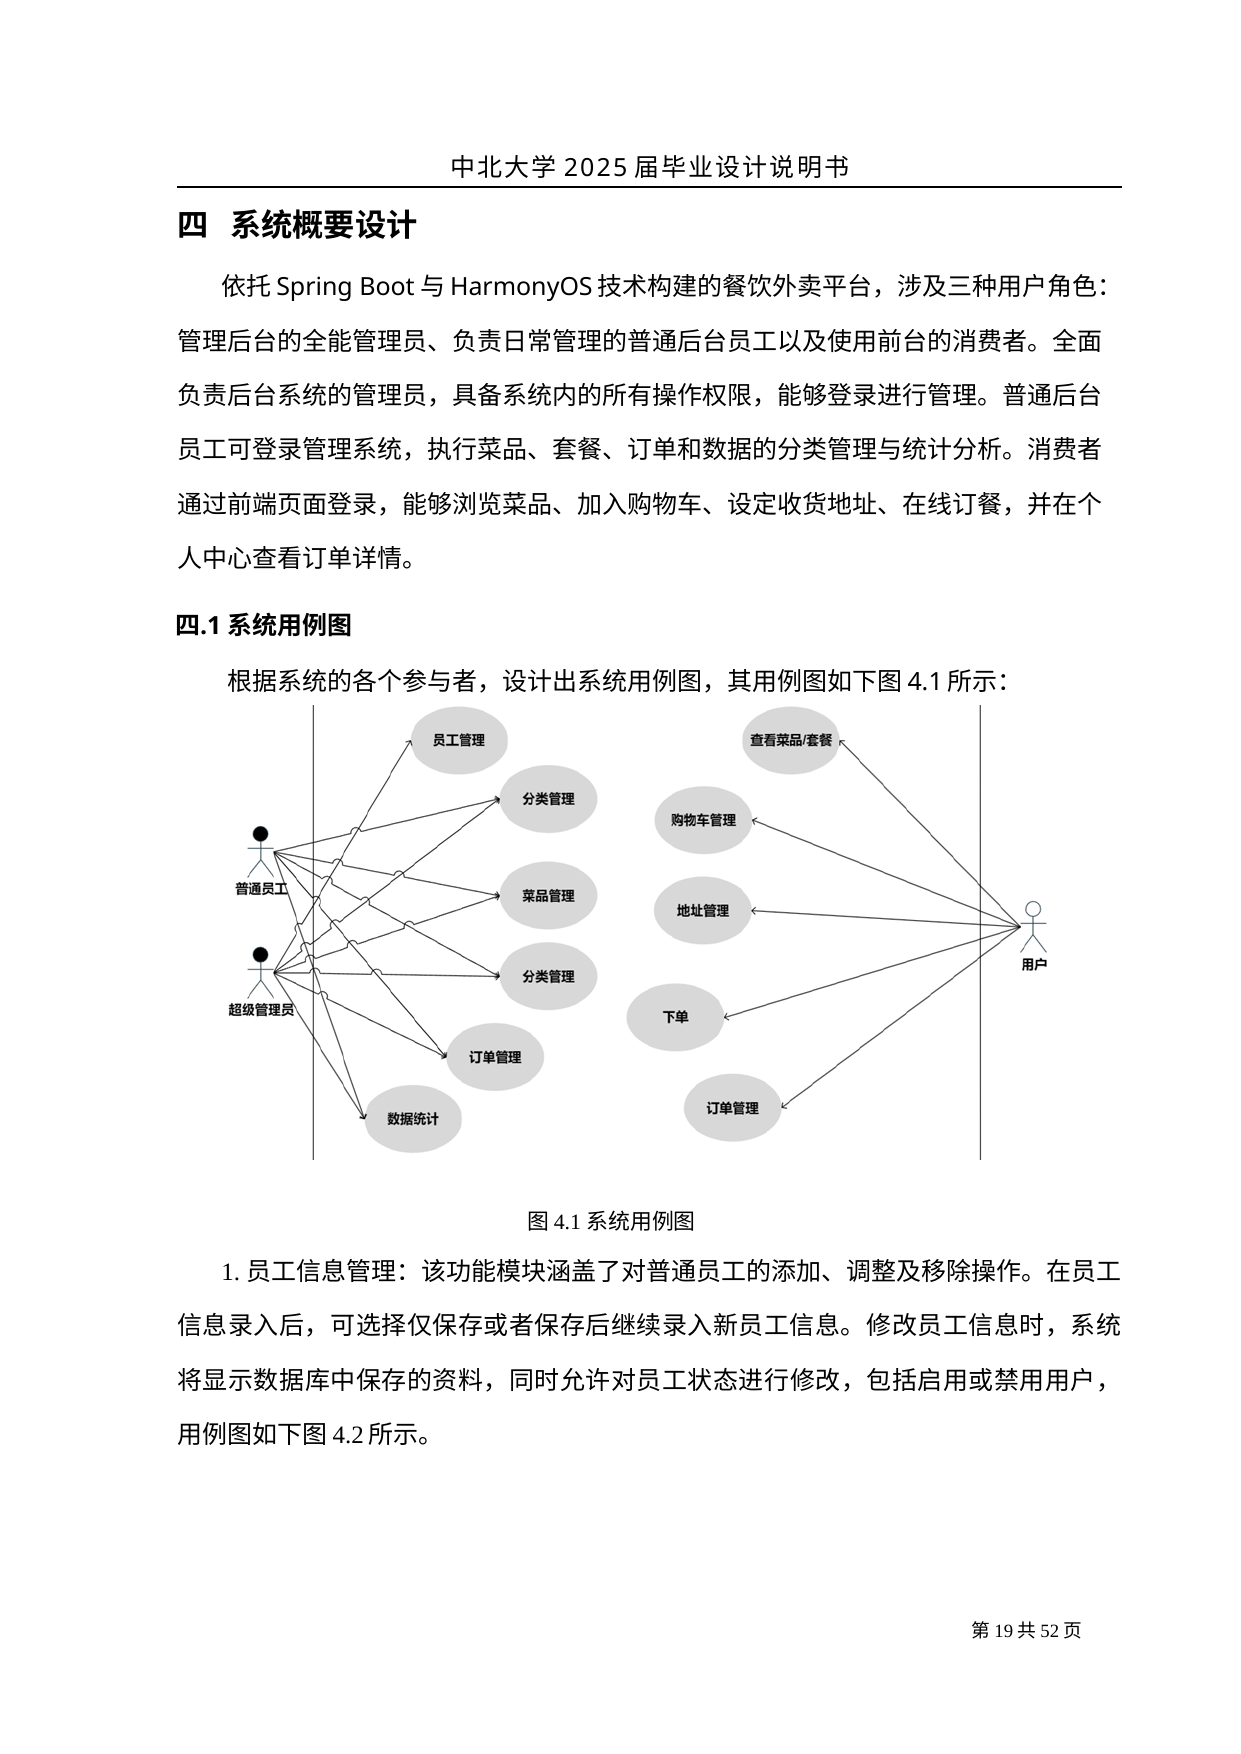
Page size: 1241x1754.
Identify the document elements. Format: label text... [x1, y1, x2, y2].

text 根据系统的各个参与者，设计出系统用例图，其用例图如下图4.1所示： [177, 661, 1122, 698]
text 1. 员工信息管理：该功能模块涵盖了对普通员工的添加、调整及移除操作。在员工信息录入后，可选择仅保存或者保存后继续录入新员工信息。修改员工信息时，系统将显示数据库中保存的资料，同时允许对员工状态进行修改，包括启用或禁用用户，用例图如下图4.2所示。 [177, 1251, 1122, 1451]
list 系统用例图 [175, 606, 1122, 642]
picture [223, 705, 1052, 1160]
text 依托Spring Boot与HarmonyOS技术构建的餐饮外卖平台，涉及三种用户角色：管理后台的全能管理员、负责日常管理的普通后台员工以及使用前台的消费者。全面负责后台系统的管理员，具备系统内的所有操作权限，能够登录进行管理。普通后台员工可登录管理系统，执行菜品、套餐、订单和数据的分类管理与统计分析。消费者通过前端页面登录，能够浏览菜品、加入购物车、设定收货地址、在线订餐，并在个人中心查看订单详情。 [177, 267, 1122, 575]
list 图4.1 系统用例图 [483, 1204, 1122, 1236]
text 系统概要设计 [177, 200, 1122, 245]
